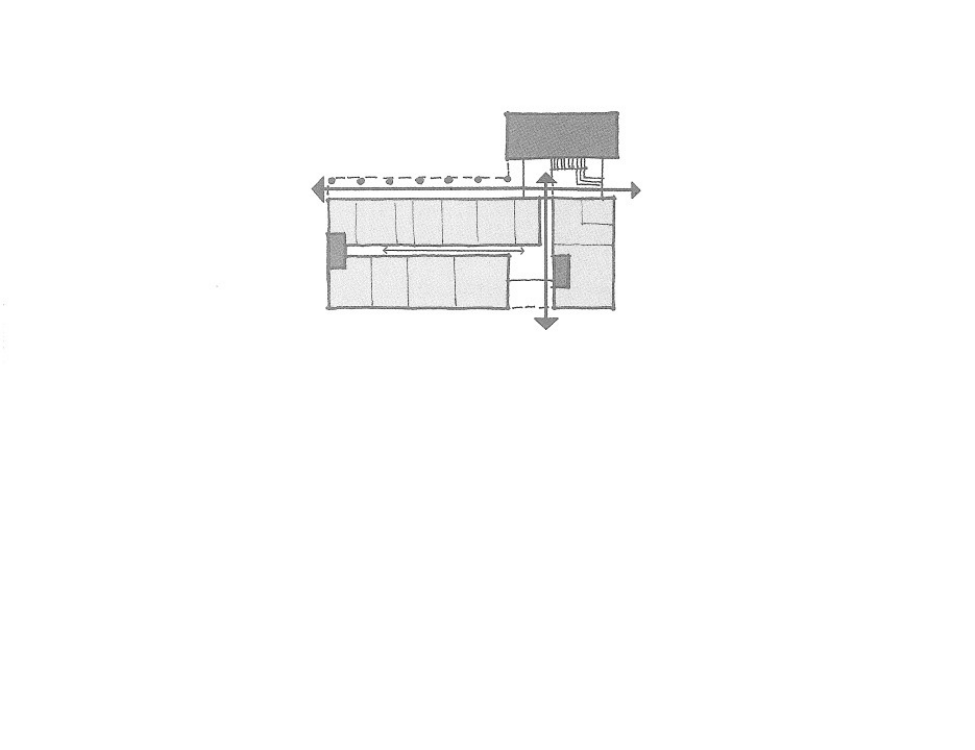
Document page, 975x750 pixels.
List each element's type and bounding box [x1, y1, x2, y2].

picture [0, 6, 975, 605]
